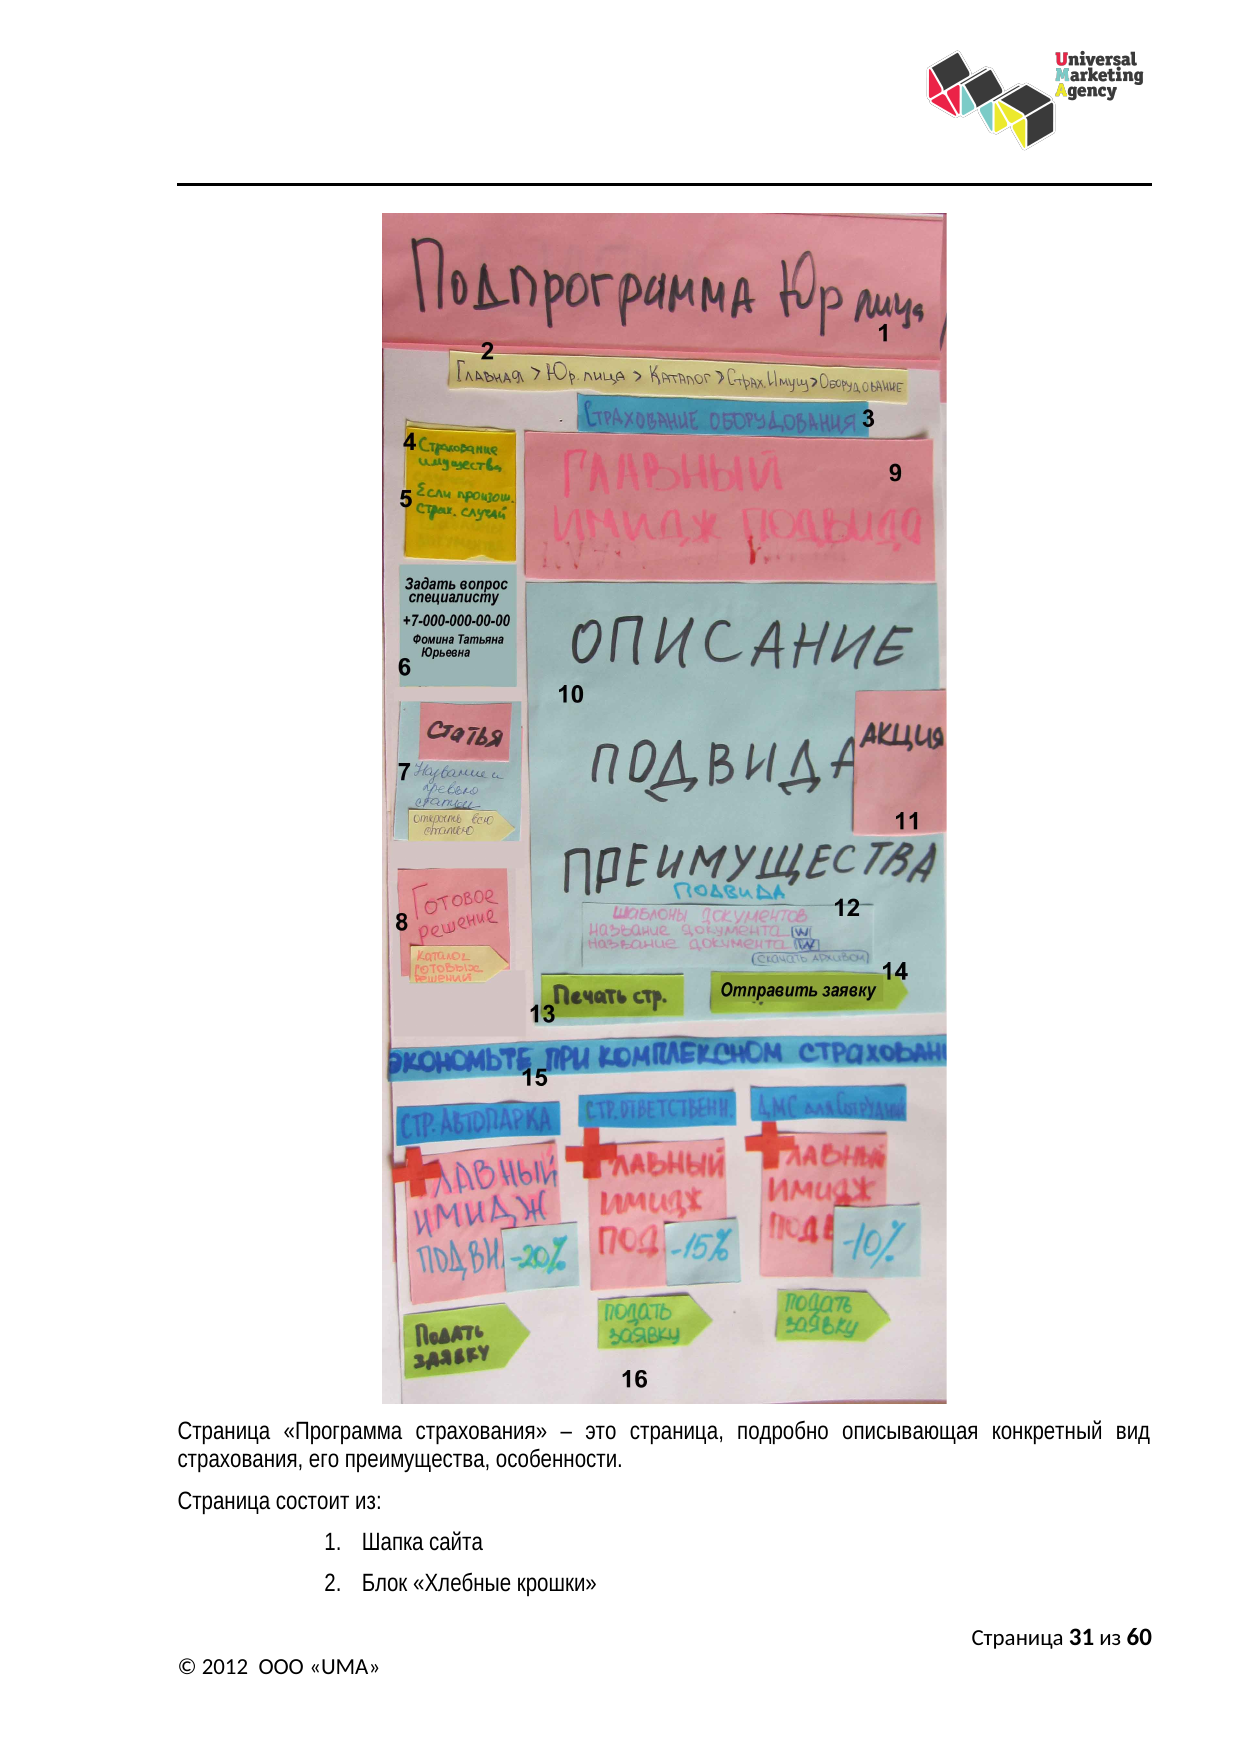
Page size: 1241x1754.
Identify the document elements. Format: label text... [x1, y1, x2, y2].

list Блок «Хлебные крошки» [324, 1568, 1152, 1597]
text Страница состоит из: [177, 1486, 1152, 1514]
picture [382, 213, 947, 1404]
text Страница «Программа страхования» – это страница, подробно описывающая конкретный вид страхования, его преимущества, особенности. [177, 1416, 1152, 1473]
list Шапка сайта [324, 1527, 1152, 1555]
picture [914, 11, 1152, 181]
